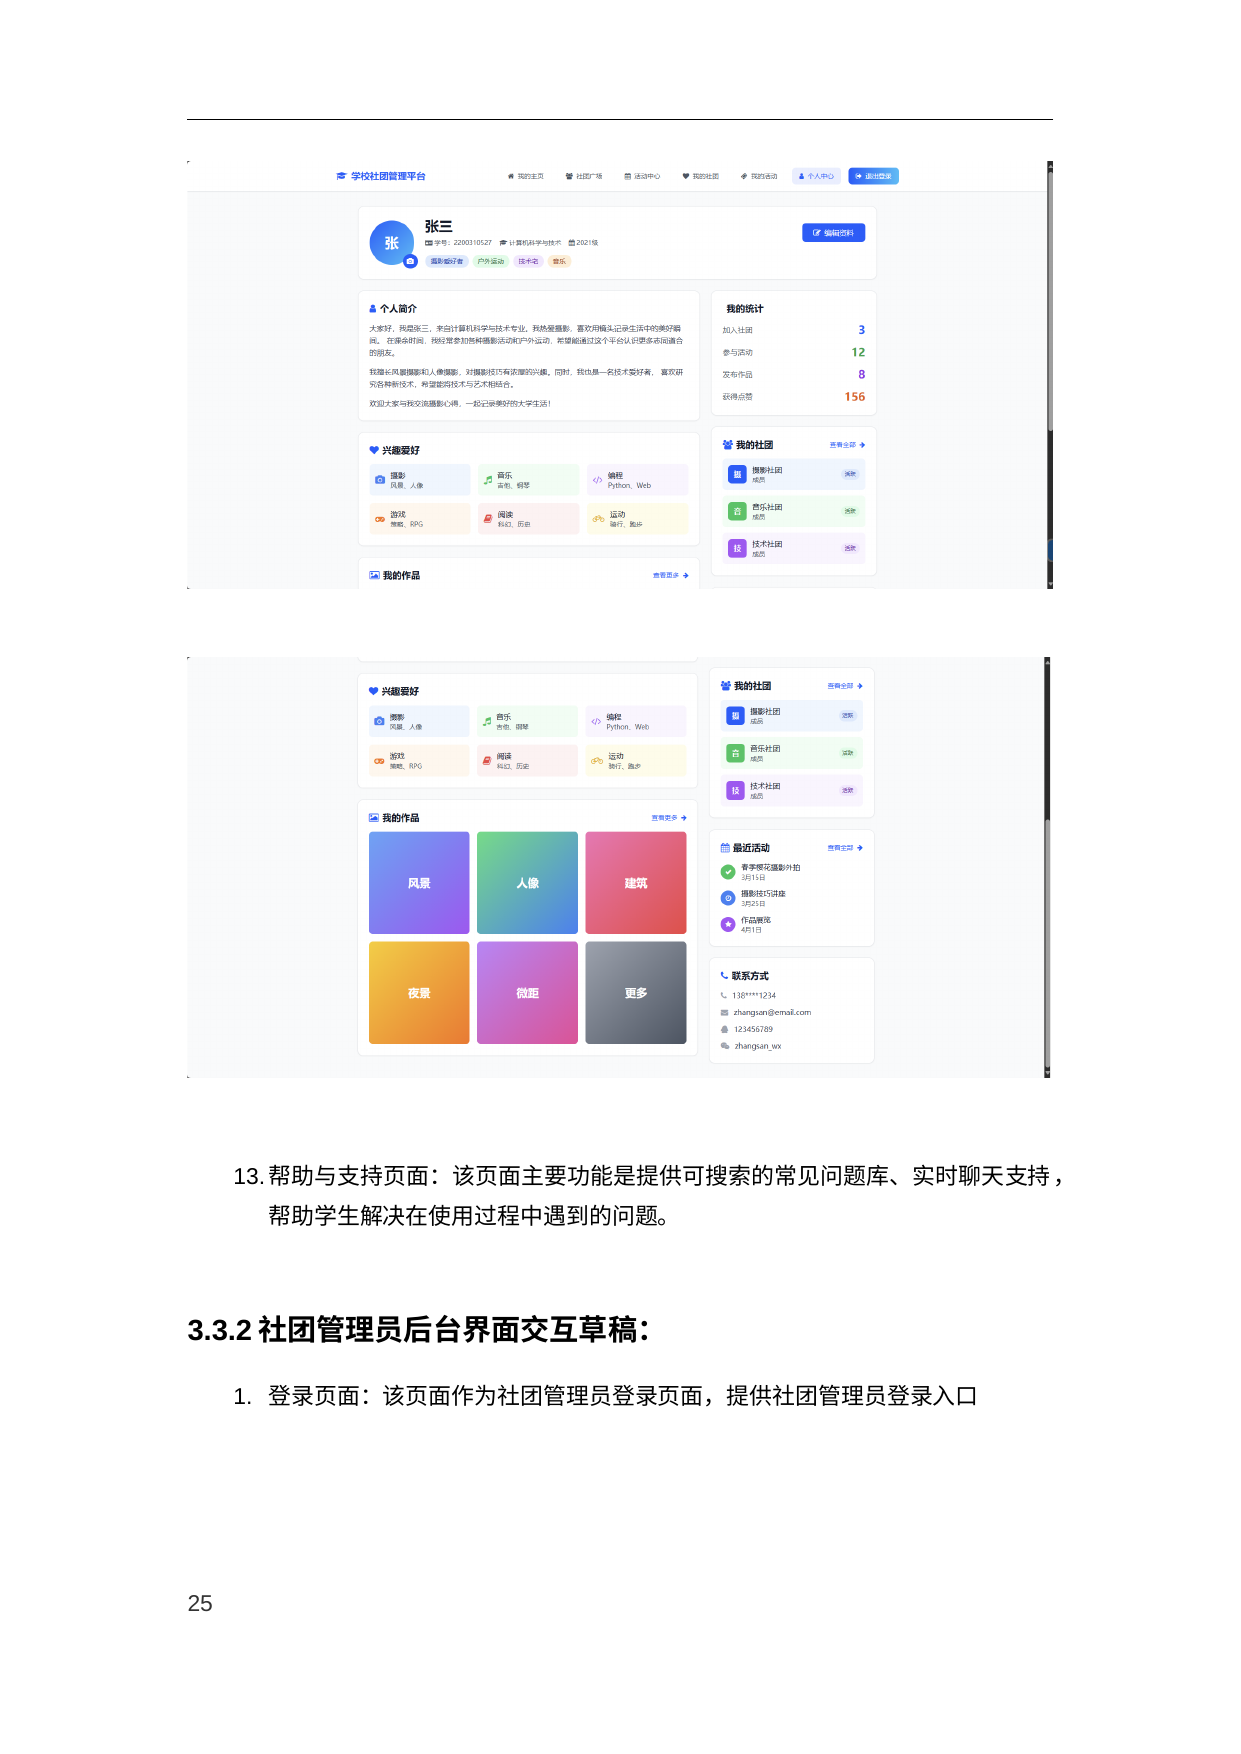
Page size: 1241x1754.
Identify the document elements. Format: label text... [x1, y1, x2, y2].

subtitle 3.3.2社团管理员后台界面交互草稿： [187, 1287, 1053, 1368]
picture [187, 657, 1051, 1078]
list 登录页面：该页面作为社团管理员登录页面，提供社团管理员登录入口 [233, 1374, 1053, 1414]
picture [187, 161, 1053, 589]
list 帮助与支持页面：该页面主要功能是提供可搜索的常见问题库、实时聊天支持，帮助学生解决在使用过程中遇到的问题。 [233, 1154, 1053, 1234]
